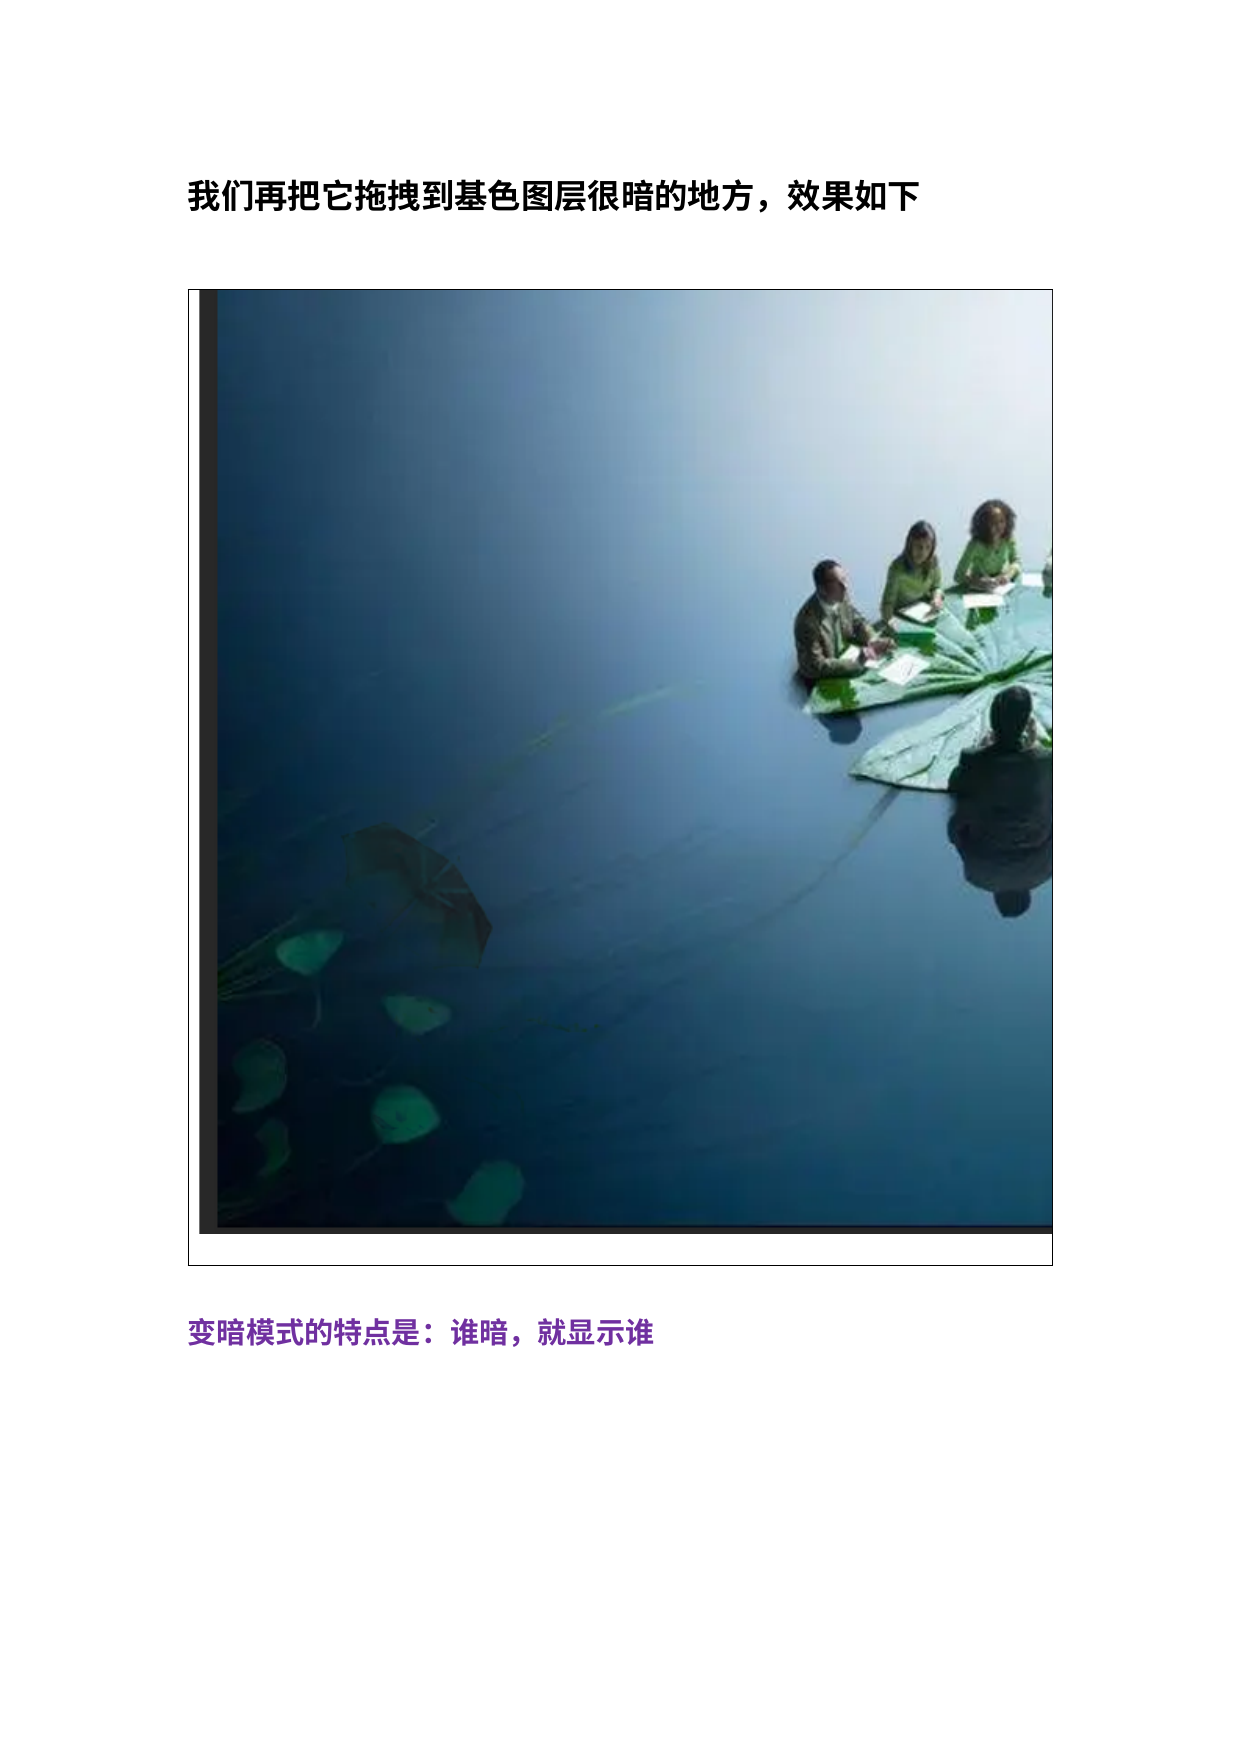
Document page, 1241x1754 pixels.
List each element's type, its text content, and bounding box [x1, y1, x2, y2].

picture [199, 290, 1053, 1234]
subtitle 我们再把它拖拽到基色图层很暗的地方，效果如下 [187, 162, 1053, 227]
text 变暗模式的特点是：谁暗，就显示谁 [187, 1299, 1053, 1364]
table_header [189, 290, 1052, 1265]
